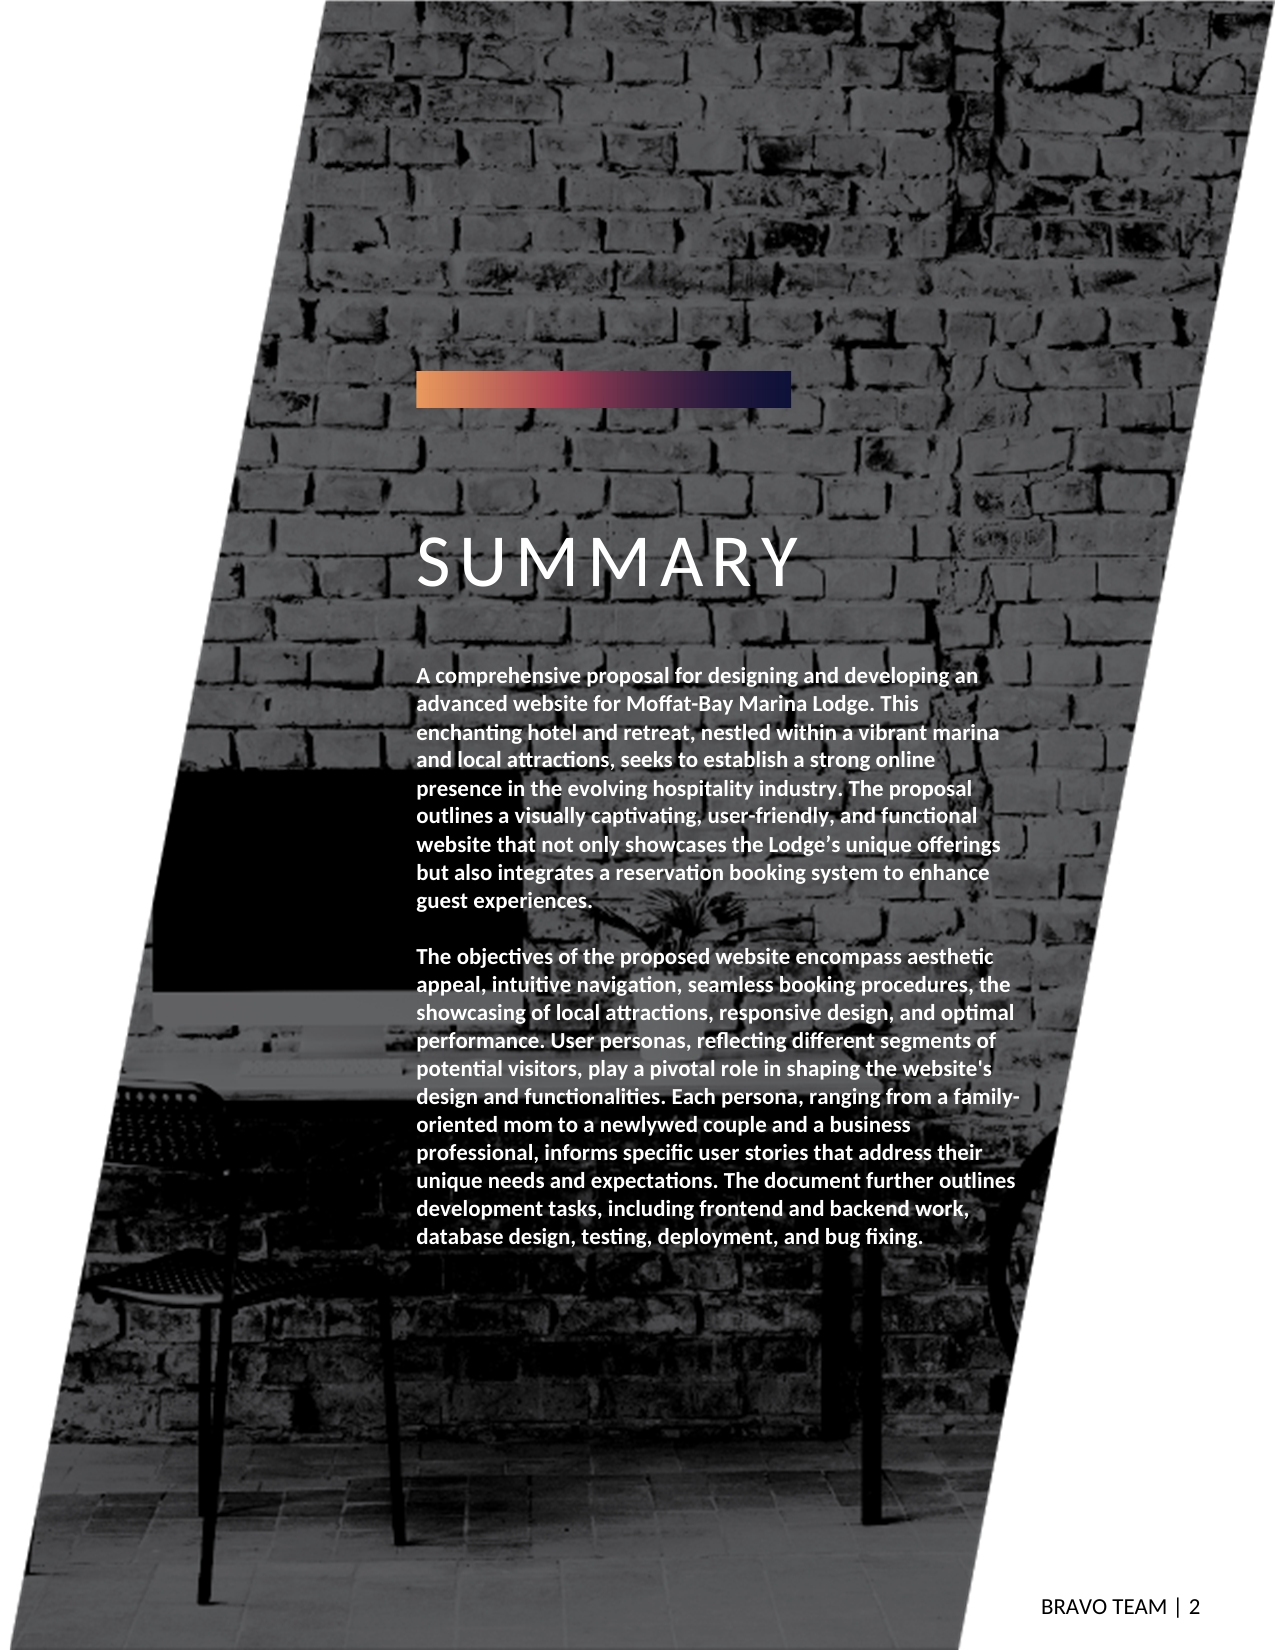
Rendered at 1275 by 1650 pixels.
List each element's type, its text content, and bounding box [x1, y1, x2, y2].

table_header [405, 103, 1034, 463]
table_header [75, 103, 405, 1381]
table_cell A comprehensive proposal for designing and developing an advanced website for Moffat-Bay Marina Lodge. This enchanting hotel and retreat, nestled within a vibrant marina and local attractions, seeks to establish a strong online presence in the evolving hospitality industry. The proposal outlines a visually captivating, user-friendly, and functional website that not only showcases the Lodge’s unique offerings but also integrates a reservation booking system to enhance guest experiences. The objectives of the proposed website encompass aesthetic appeal, intuitive navigation, seamless booking procedures, the showcasing of local attractions, responsive design, and optimal performance. User personas, reflecting different segments of potential visitors, play a pivotal role in shaping the website's design and functionalities. Each persona, ranging from a family-oriented mom to a newlywed couple and a business professional, informs specific user stories that address their unique needs and expectations. The document further outlines development tasks, including frontend and backend work, database design, testing, deployment, and bug fixing. [405, 606, 1034, 1381]
picture [9, 0, 1275, 1650]
table_cell [405, 463, 1034, 606]
